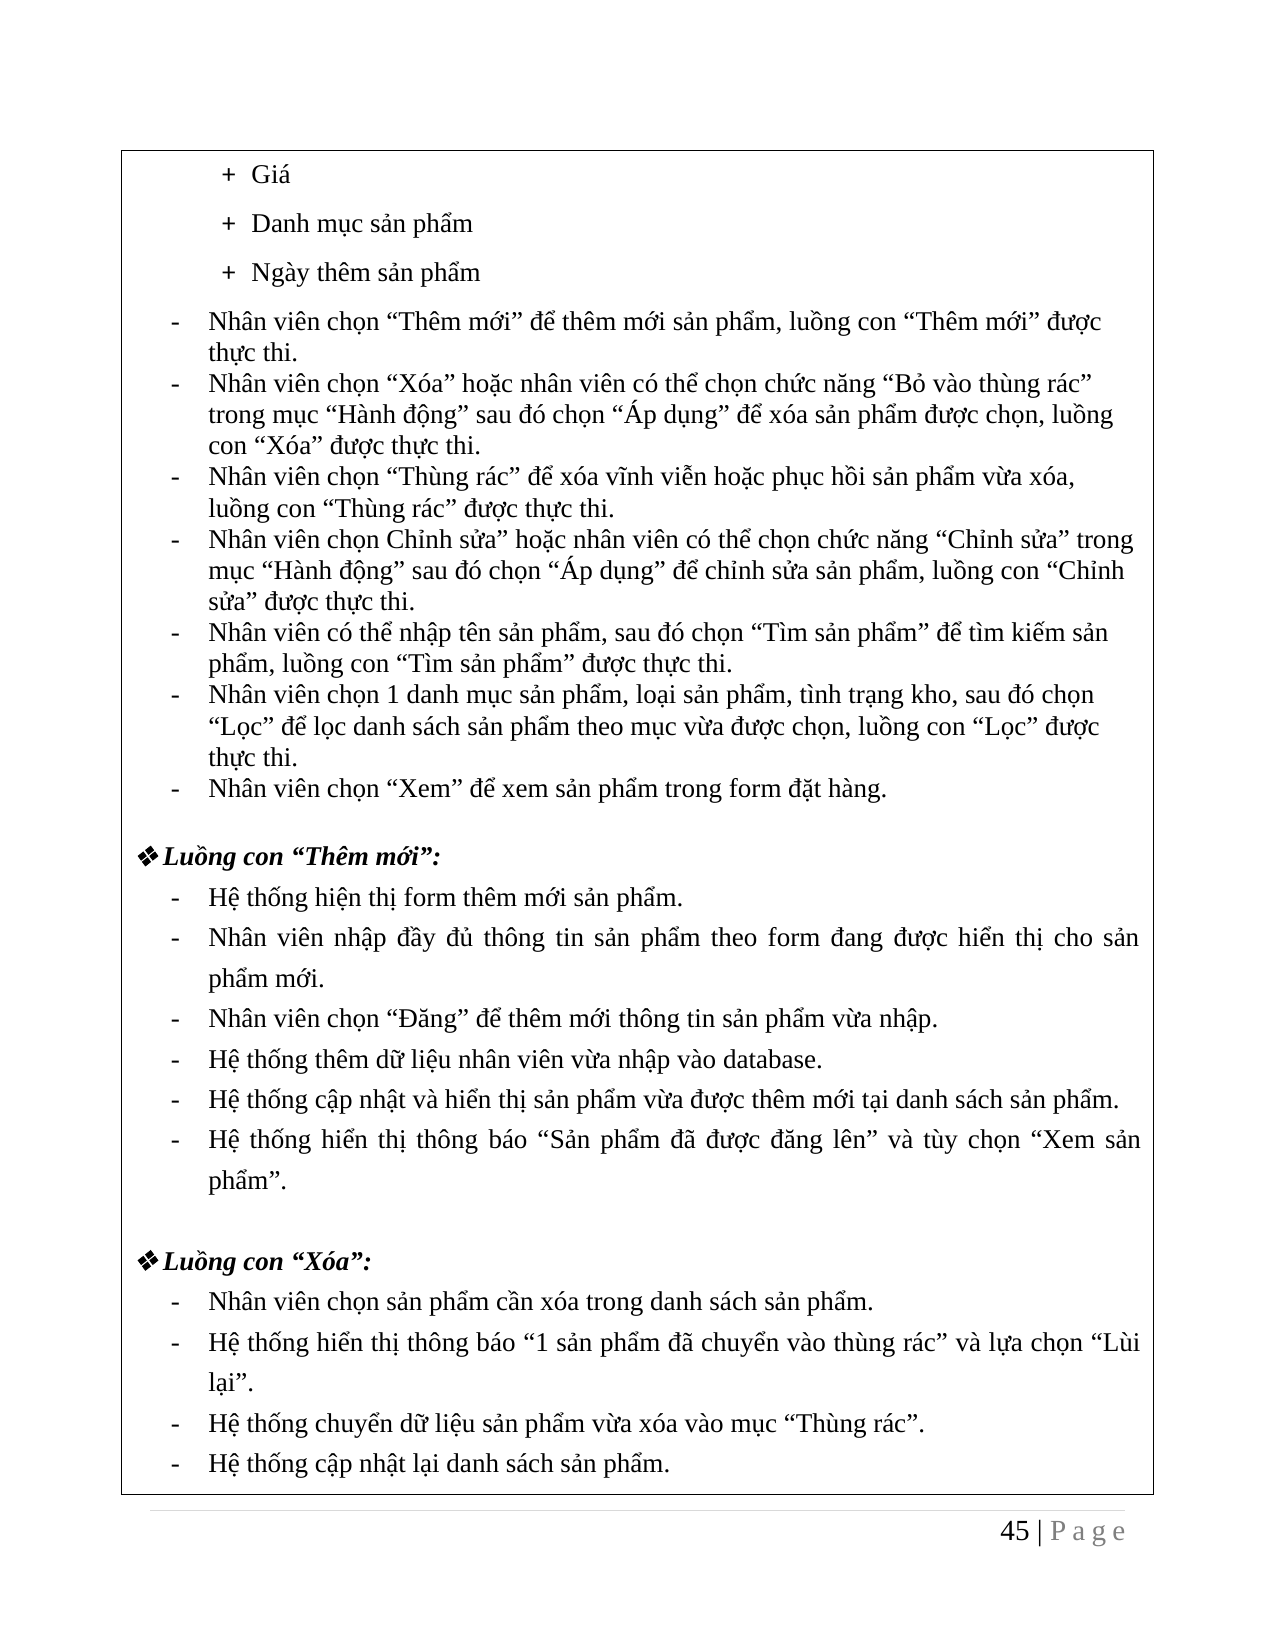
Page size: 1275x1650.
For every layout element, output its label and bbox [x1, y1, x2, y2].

table_cell [122, 151, 1153, 1494]
